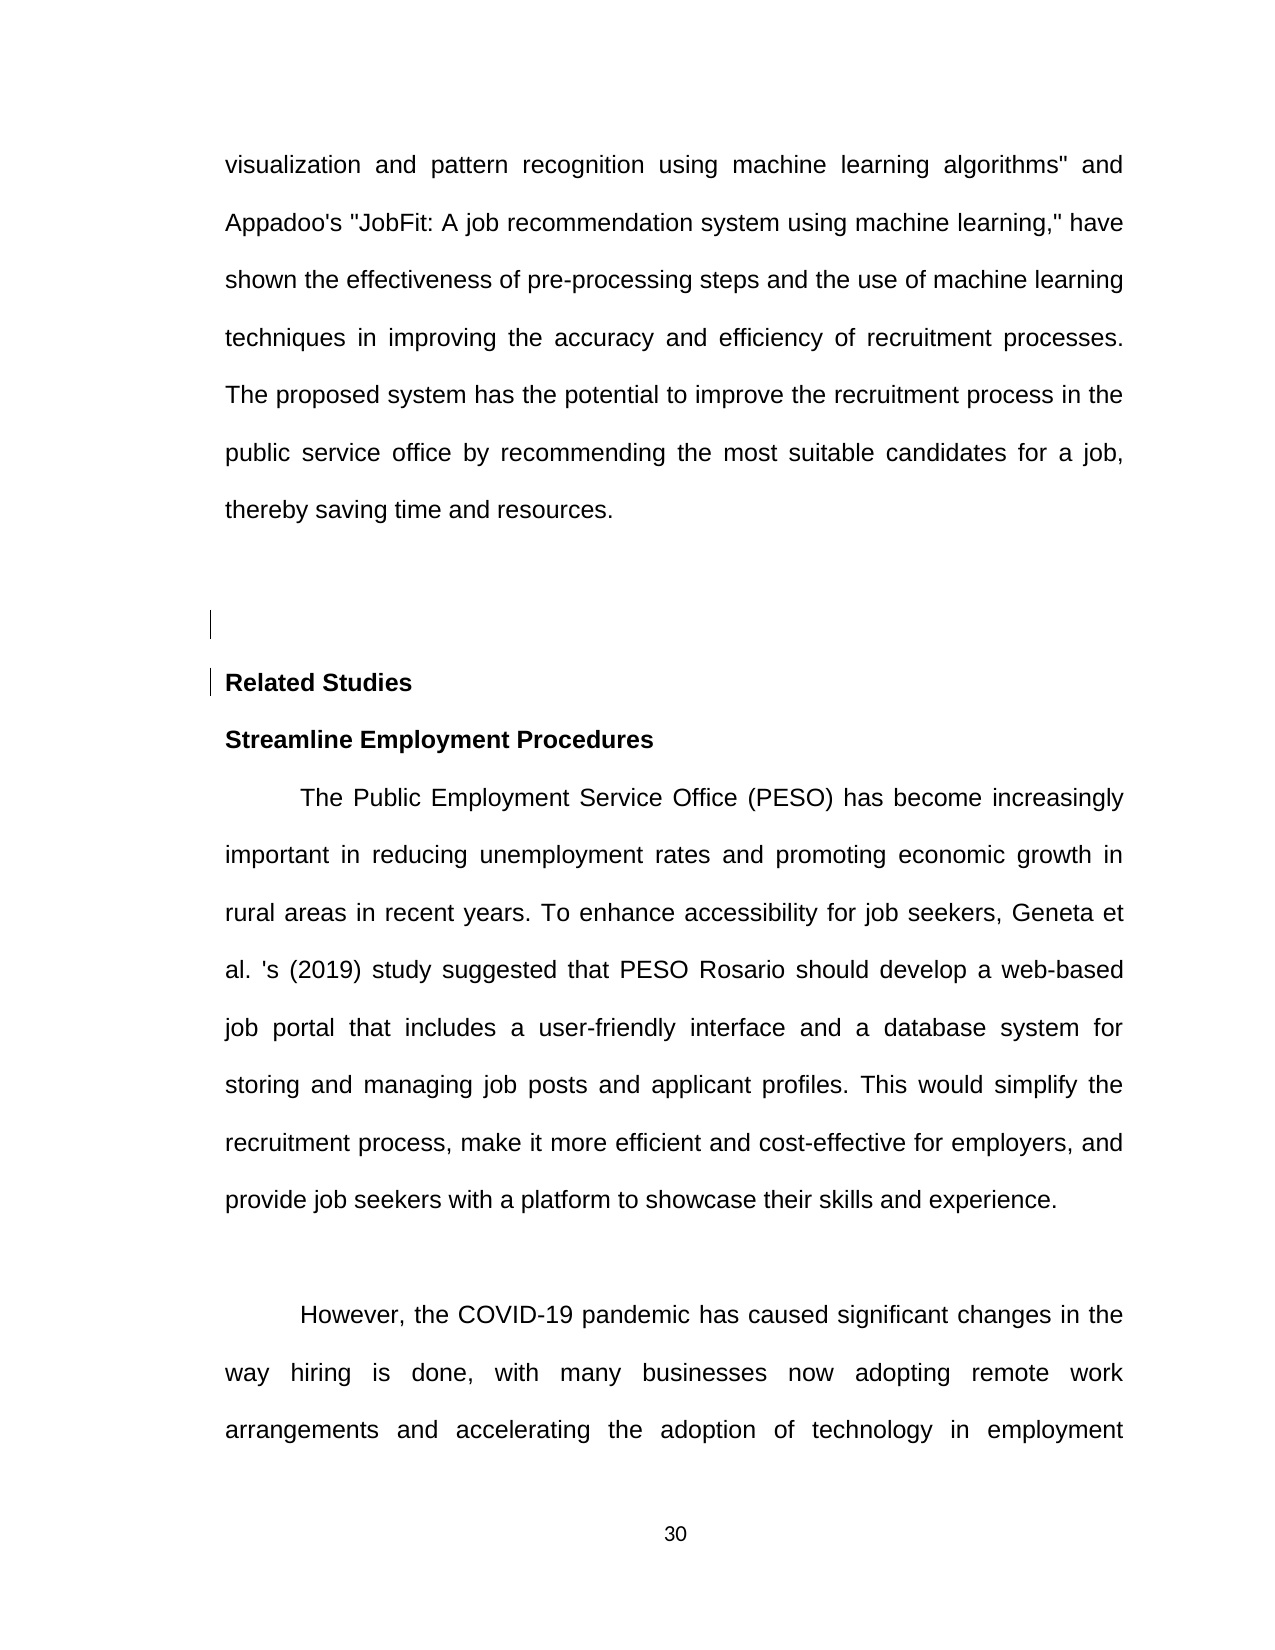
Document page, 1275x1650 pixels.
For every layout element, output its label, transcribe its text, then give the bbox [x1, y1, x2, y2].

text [225, 1300, 1125, 1444]
subtitle Related Studies [225, 667, 1125, 696]
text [225, 150, 1125, 524]
text Streamline Employment Procedures [225, 725, 1125, 754]
text The Public Employment Service Office (PESO) has become increasingly important in reducing unemployment rates and promoting economic growth in rural areas in recent years. To enhance accessibility for job seekers, Geneta et al. 's (2019) study suggested that PESO Rosario should develop a web-based job portal that includes a user-friendly interface and a database system for storing and managing job posts and applicant profiles. This would simplify the recruitment process, make it more efficient and cost-effective for employers, and provide job seekers with a platform to showcase their skills and experience. [225, 782, 1125, 1214]
